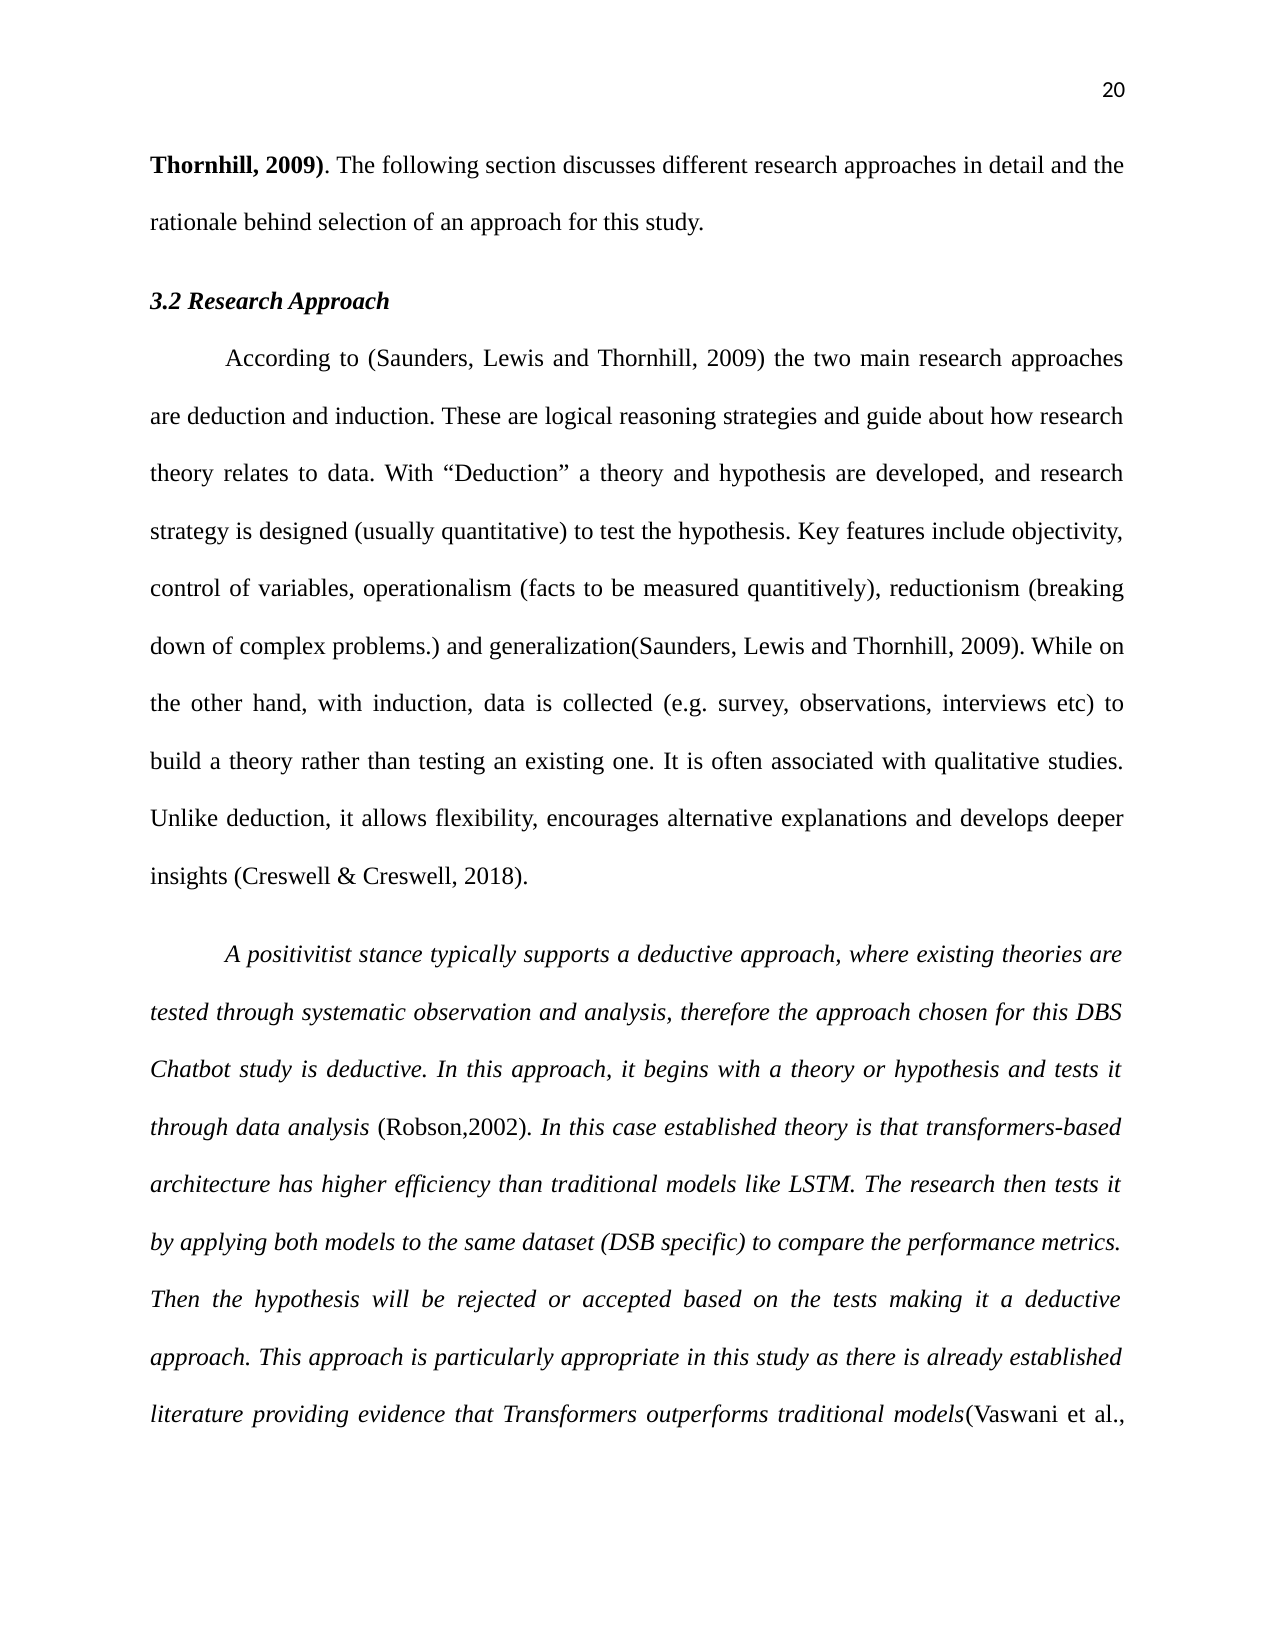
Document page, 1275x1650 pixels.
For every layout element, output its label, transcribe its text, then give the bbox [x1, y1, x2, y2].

subtitle 3.2 Research Approach [150, 286, 1125, 314]
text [150, 939, 1125, 1428]
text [150, 150, 1125, 236]
text According to (Saunders, Lewis and Thornhill, 2009) the two main research approaches are deduction and induction. These are logical reasoning strategies and guide about how research theory relates to data. With “Deduction” a theory and hypothesis are developed, and research strategy is designed (usually quantitative) to test the hypothesis. Key features include objectivity, control of variables, operationalism (facts to be measured quantitively), reductionism (breaking down of complex problems.) and generalization(Saunders, Lewis and Thornhill, 2009). While on the other hand, with induction, data is collected (e.g. survey, observations, interviews etc) to build a theory rather than testing an existing one. It is often associated with qualitative studies. Unlike deduction, it allows flexibility, encourages alternative explanations and develops deeper insights (Creswell & Creswell, 2018). [150, 343, 1125, 889]
